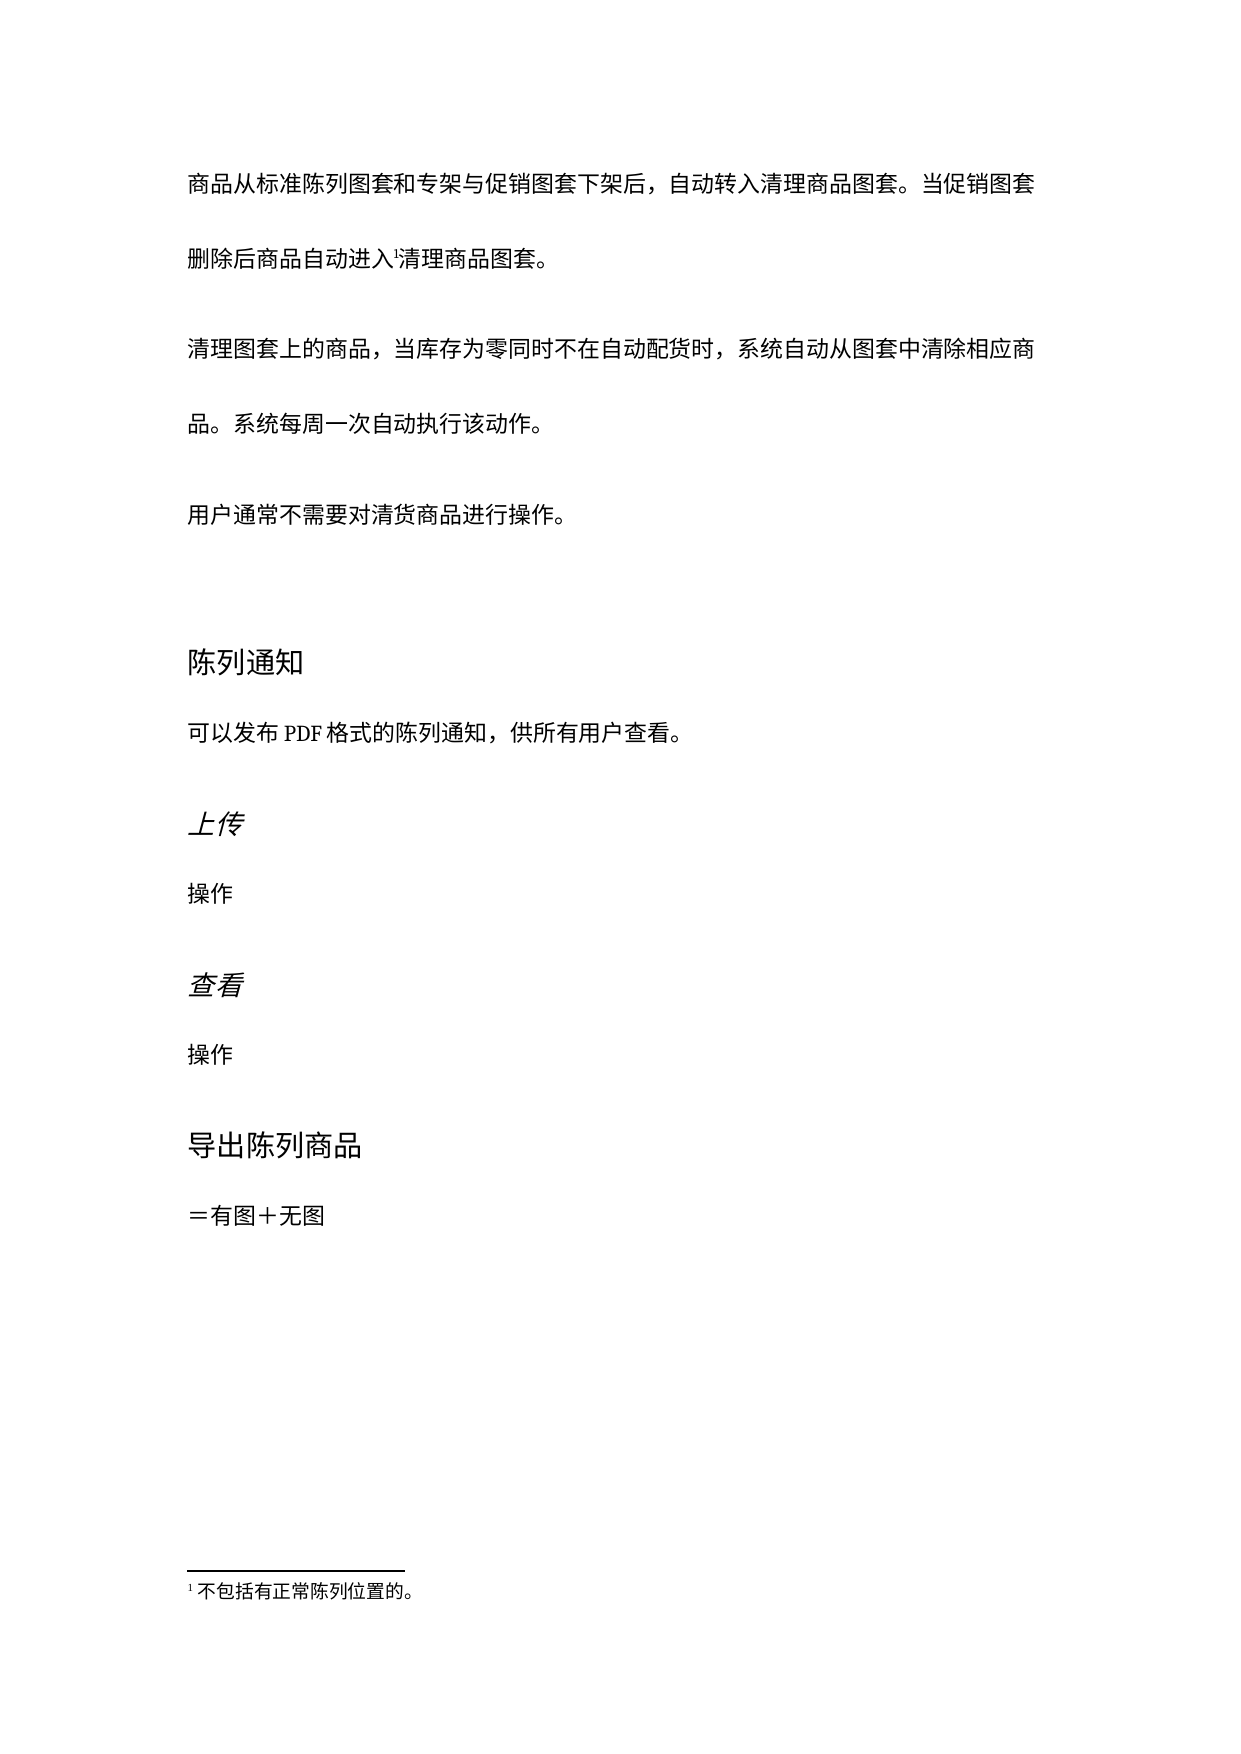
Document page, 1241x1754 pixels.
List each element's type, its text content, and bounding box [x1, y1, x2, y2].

text ＝有图＋无图 [187, 1182, 1053, 1247]
subtitle 查看 [187, 951, 1053, 1016]
text 商品从标准陈列图套和专架与促销图套下架后，自动转入清理商品图套。当促销图套删除后商品自动进入清理商品图套。 [187, 150, 1053, 290]
text 操作 [187, 1021, 1053, 1086]
text 用户通常不需要对清货商品进行操作。 [187, 481, 1053, 546]
subtitle 陈列通知 [187, 629, 1053, 694]
text 可以发布PDF格式的陈列通知，供所有用户查看。 [187, 699, 1053, 764]
text 操作 [187, 860, 1053, 925]
text 清理图套上的商品，当库存为零同时不在自动配货时，系统自动从图套中清除相应商品。系统每周一次自动执行该动作。 [187, 315, 1053, 455]
subtitle 导出陈列商品 [187, 1112, 1053, 1177]
subtitle 上传 [187, 790, 1053, 855]
